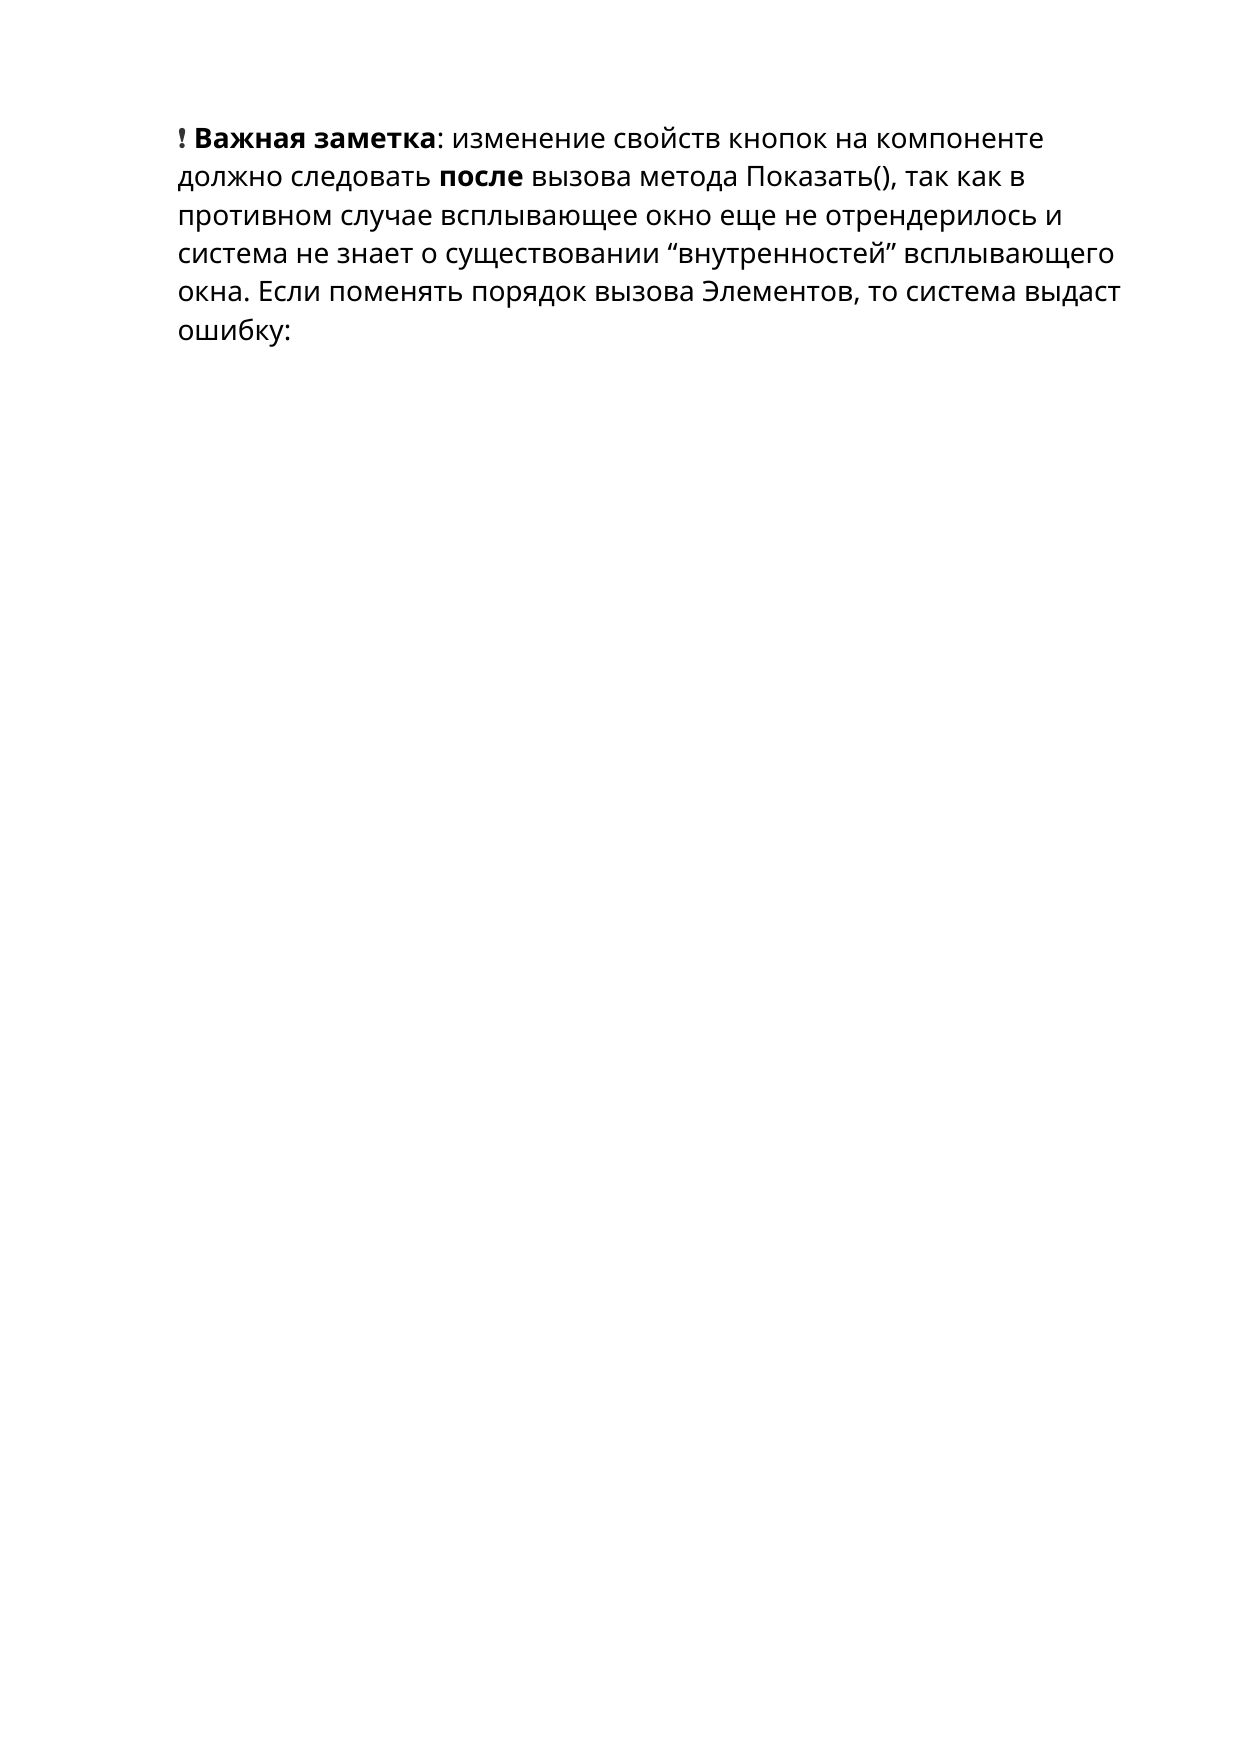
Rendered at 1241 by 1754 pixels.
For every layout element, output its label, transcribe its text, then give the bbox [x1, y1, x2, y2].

text ❗ Важная заметка: изменение свойств кнопок на компоненте должно следовать после вызова метода Показать(), так как в противном случае всплывающее окно еще не отрендерилось и система не знает о существовании “внутренностей” всплывающего окна. Если поменять порядок вызова Элементов, то система выдаст ошибку: [177, 118, 1152, 348]
